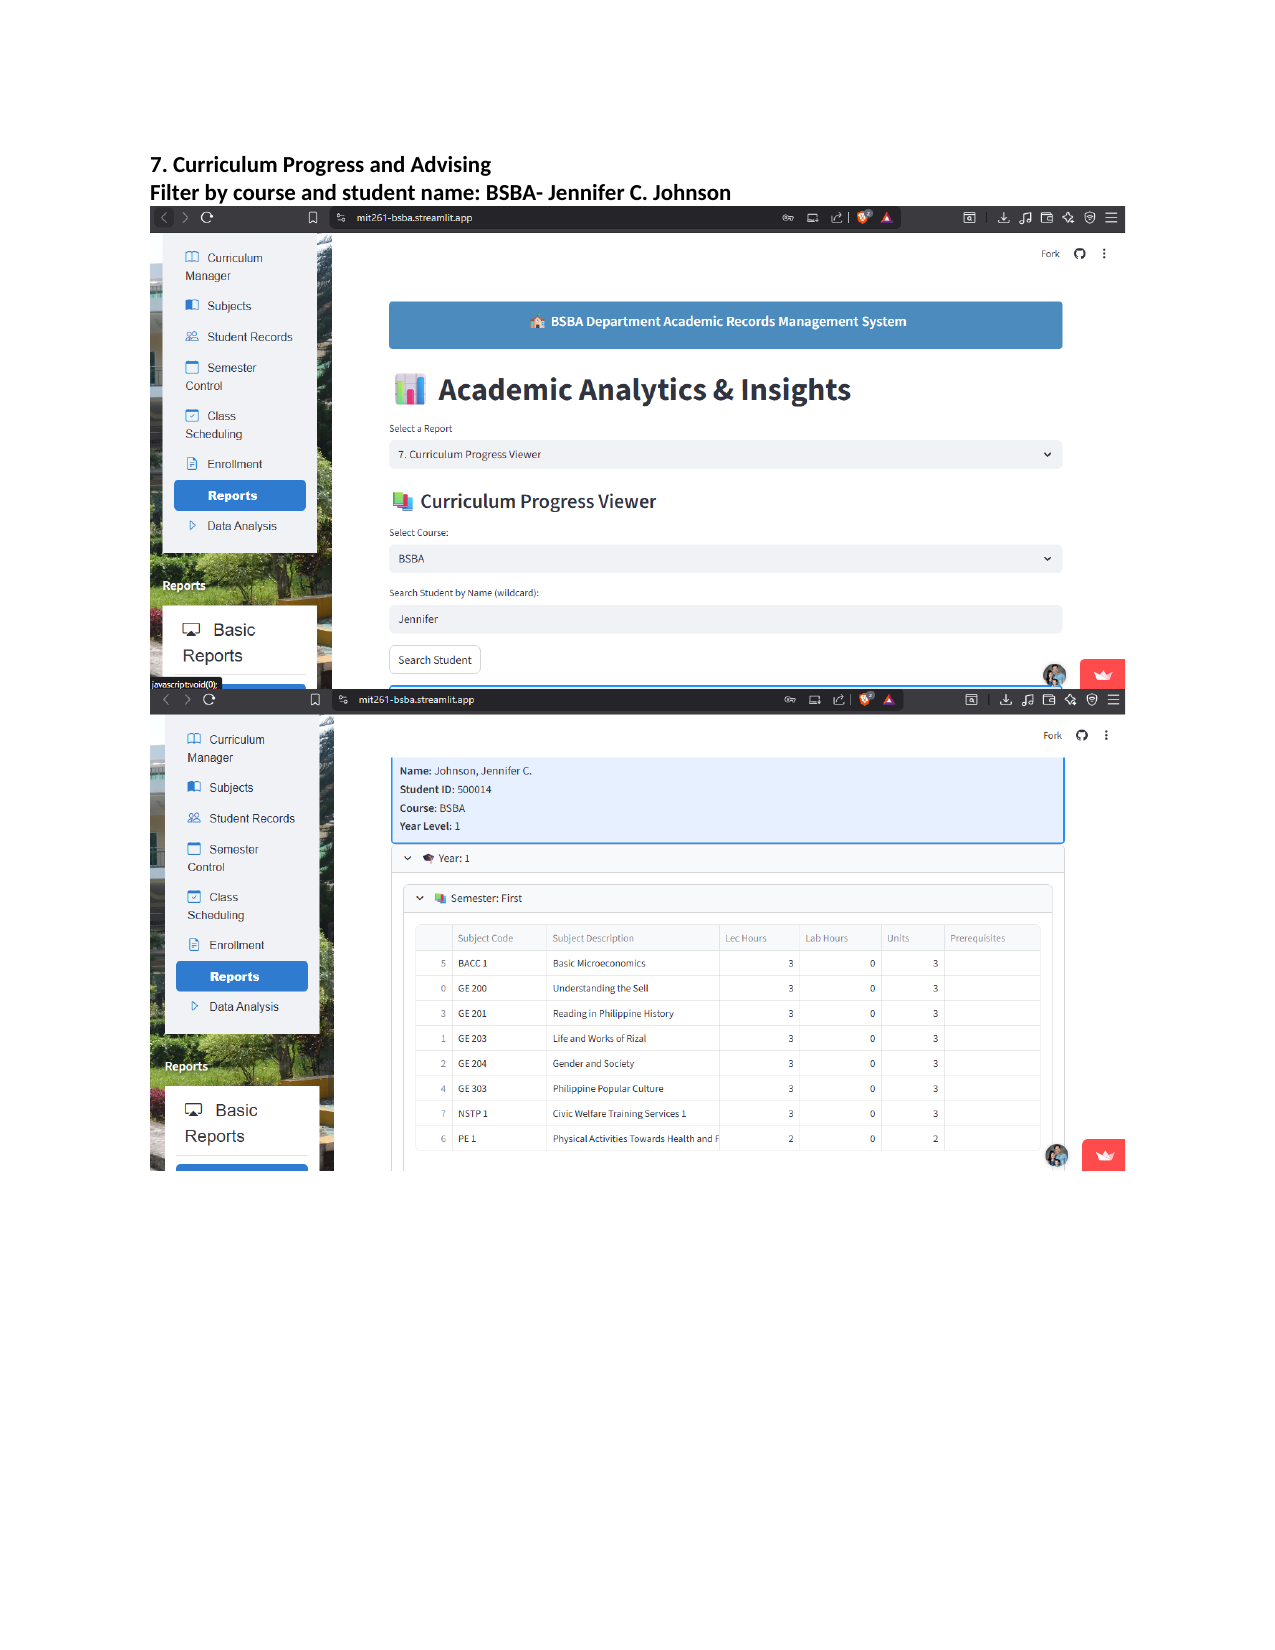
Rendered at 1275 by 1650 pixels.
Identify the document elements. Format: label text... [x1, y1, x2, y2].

subtitle 7. Curriculum Progress and Advising [150, 150, 1125, 178]
text Filter by course and student name: BSBA- Jennifer C. Johnson [150, 178, 1125, 206]
picture [150, 206, 1125, 1171]
